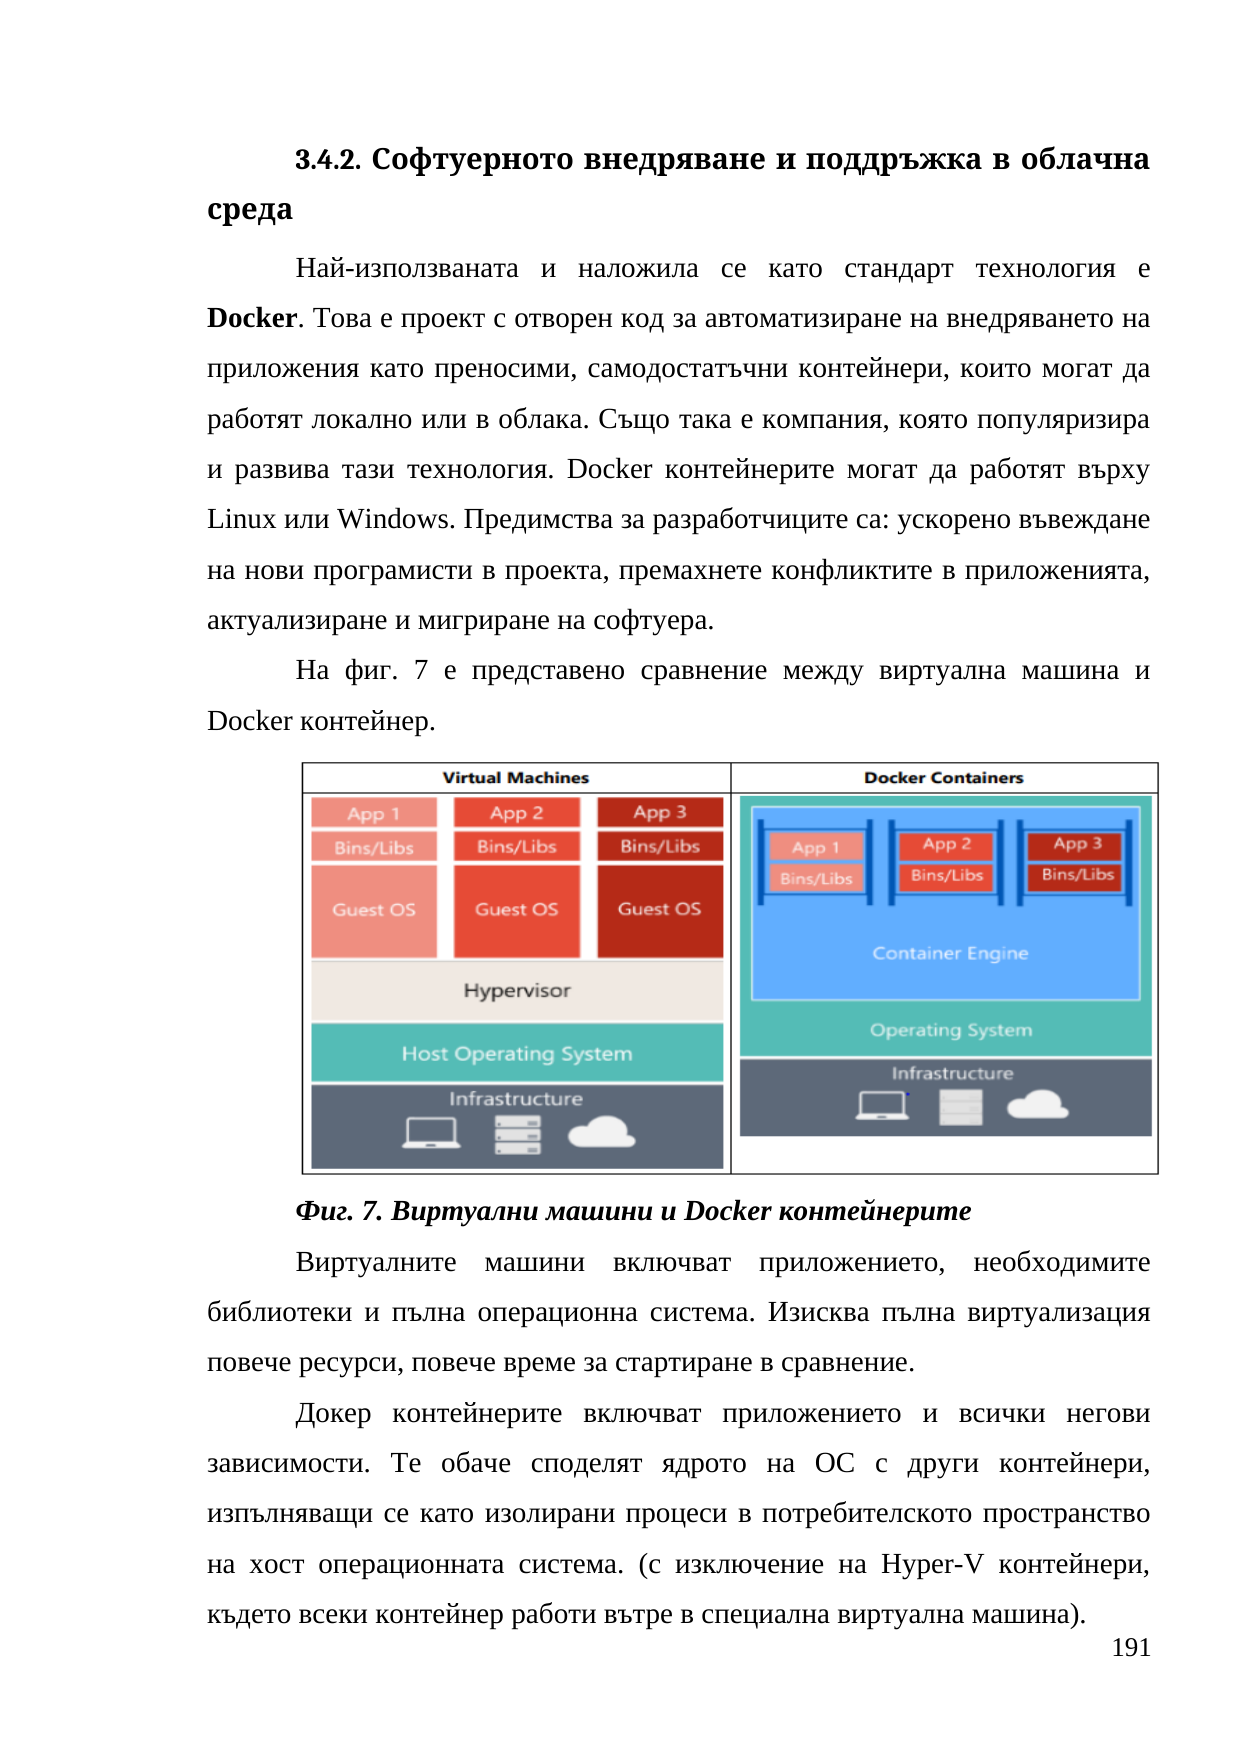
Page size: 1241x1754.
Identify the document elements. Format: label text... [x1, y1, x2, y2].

text Фиг. 7. Виртуални машини и Docker контейнерите [207, 1193, 1152, 1227]
text На фиг. 7 е представено сравнение между виртуална машина и Docker контейнер. [207, 652, 1152, 736]
text Докер контейнерите включват приложението и всички негови зависимости. Те обаче споделят ядрото на ОС с други контейнери, изпълняващи се като изолирани процеси в потребителското пространство на хост операционната система. (с изключение на Hyper-V контейнери, където всеки контейнер работи вътре в специална виртуална машина). [207, 1395, 1152, 1629]
picture [295, 753, 1166, 1177]
text Най-използваната и наложила се като стандарт технология е Docker. Това е проект с отворен код за автоматизиране на внедряването на приложения като преносими, самодостатъчни контейнери, които могат да работят локално или в облака. Също така е компания, която популяризира и развива тази технология. Docker контейнерите могат да работят върху Linux или Windows. Предимства за разработчиците са: ускорено въвеждане на нови програмисти в проекта, премахнете конфликтите в приложенията, актуализиране и мигриране на софтуера. [207, 250, 1152, 636]
subtitle 3.4.2. Софтуерното внедряване и поддръжка в облачна среда [207, 143, 1152, 227]
text Виртуалните машини включват приложението, необходимите библиотеки и пълна операционна система. Изисква пълна виртуализация повече ресурси, повече време за стартиране в сравнение. [207, 1244, 1152, 1378]
